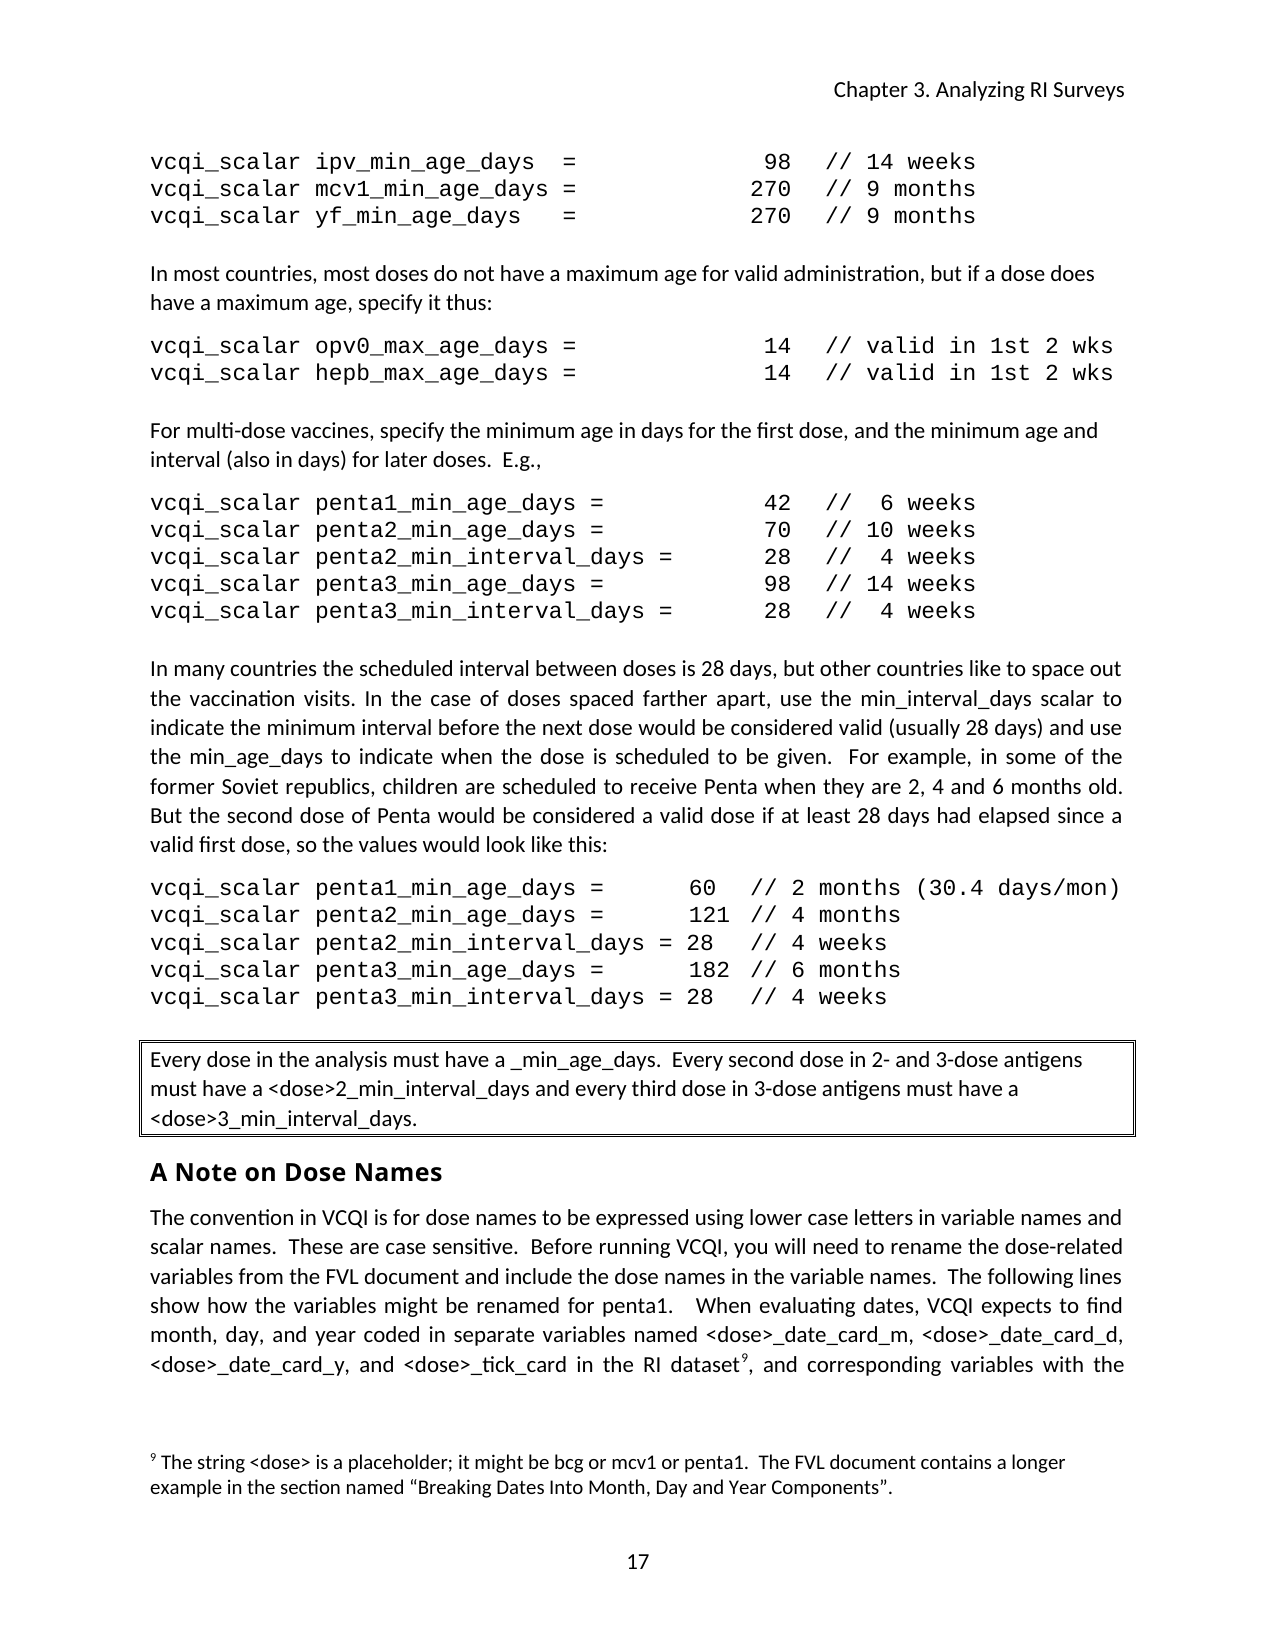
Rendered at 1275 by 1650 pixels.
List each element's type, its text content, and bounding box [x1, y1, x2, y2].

text vcqi_scalar opv0_max_age_days = 14 // valid in 1st 2 wks [150, 334, 1125, 360]
text vcqi_scalar mcv1_min_age_days = 270 // 9 months [150, 177, 1125, 203]
text For multi-dose vaccines, specify the minimum age in days for the first dose, and the minimum age and interval (also in days) for later doses. E.g., [150, 416, 1125, 473]
text In most countries, most doses do not have a maximum age for valid administration, but if a dose does have a maximum age, specify it thus: [150, 259, 1125, 316]
text vcqi_scalar penta2_min_age_days = 70 // 10 weeks [150, 518, 1125, 544]
text vcqi_scalar penta2_min_interval_days = 28 // 4 weeks [150, 546, 1125, 571]
subtitle A Note on Dose Names [150, 1155, 1125, 1189]
text vcqi_scalar penta3_min_age_days = 98 // 14 weeks [150, 573, 1125, 599]
text In many countries the scheduled interval between doses is 28 days, but other countries like to space out the vaccination visits. In the case of doses spaced farther apart, use the min_interval_days scalar to indicate the minimum interval before the next dose would be considered valid (usually 28 days) and use the min_age_days to indicate when the dose is scheduled to be given. For example, in some of the former Soviet republics, children are scheduled to receive Penta when they are 2, 4 and 6 months old. But the second dose of Penta would be considered a valid dose if at least 28 days had elapsed since a valid first dose, so the values would look like this: [150, 654, 1125, 858]
text vcqi_scalar penta3_min_interval_days = 28 // 4 weeks [150, 600, 1125, 626]
text vcqi_scalar penta3_min_age_days = 182 // 6 months [150, 958, 1125, 984]
text vcqi_scalar hepb_max_age_days = 14 // valid in 1st 2 wks [150, 361, 1125, 387]
text vcqi_scalar penta2_min_age_days = 121 // 4 months [150, 904, 1125, 930]
text vcqi_scalar penta3_min_interval_days = 28 // 4 weeks [150, 985, 1125, 1011]
text vcqi_scalar ipv_min_age_days = 98 // 14 weeks [150, 150, 1125, 176]
text vcqi_scalar penta2_min_interval_days = 28 // 4 weeks [150, 931, 1125, 957]
text Every dose in the analysis must have a _min_age_days. Every second dose in 2- and 3-dose antigens must have a <dose>2_min_interval_days and every third dose in 3-dose antigens must have a <dose>3_min_interval_days. [142, 1043, 1133, 1134]
text vcqi_scalar yf_min_age_days = 270 // 9 months [150, 204, 1125, 230]
text vcqi_scalar penta1_min_age_days = 42 // 6 weeks [150, 491, 1125, 517]
text vcqi_scalar penta1_min_age_days = 60 // 2 months (30.4 days/mon) [150, 877, 1125, 902]
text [150, 1203, 1125, 1378]
